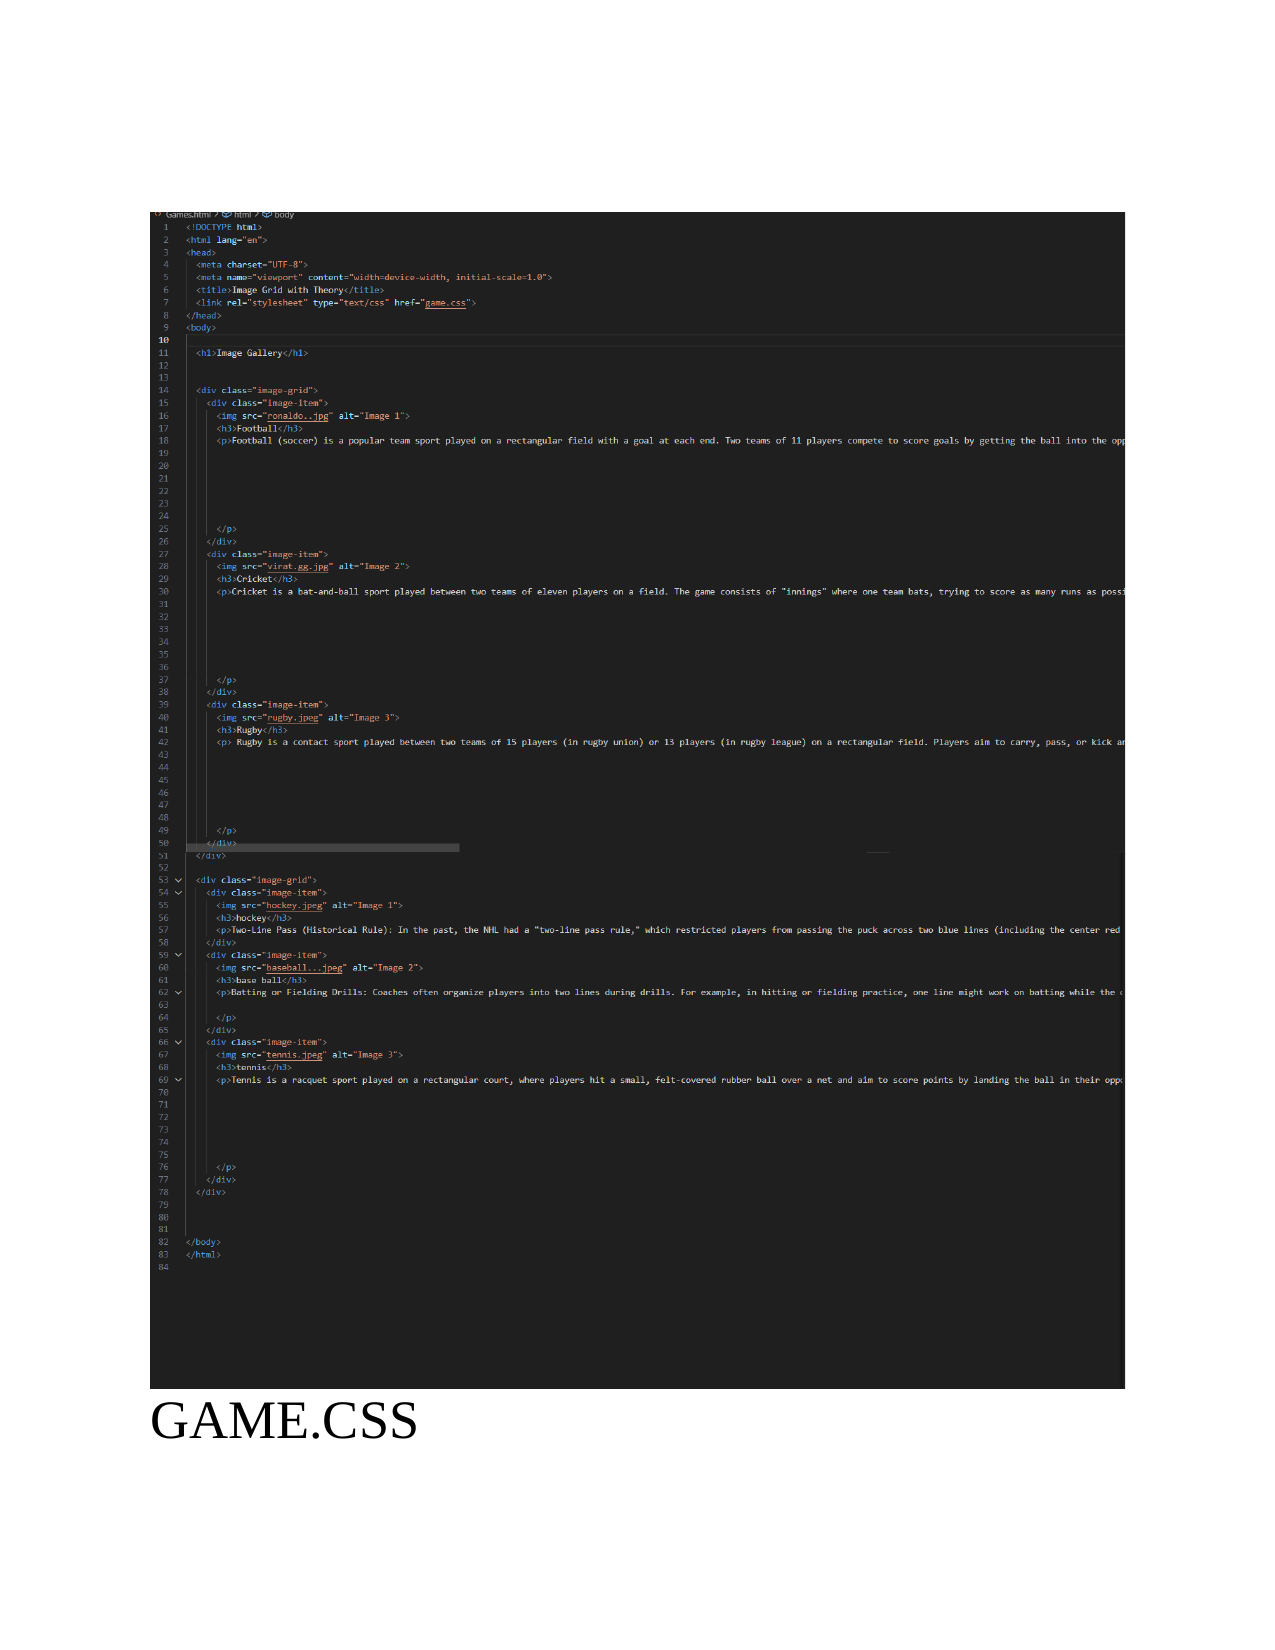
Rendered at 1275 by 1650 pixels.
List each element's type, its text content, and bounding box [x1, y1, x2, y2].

text GAME.CSS [150, 1389, 1125, 1451]
picture [150, 212, 1125, 1389]
